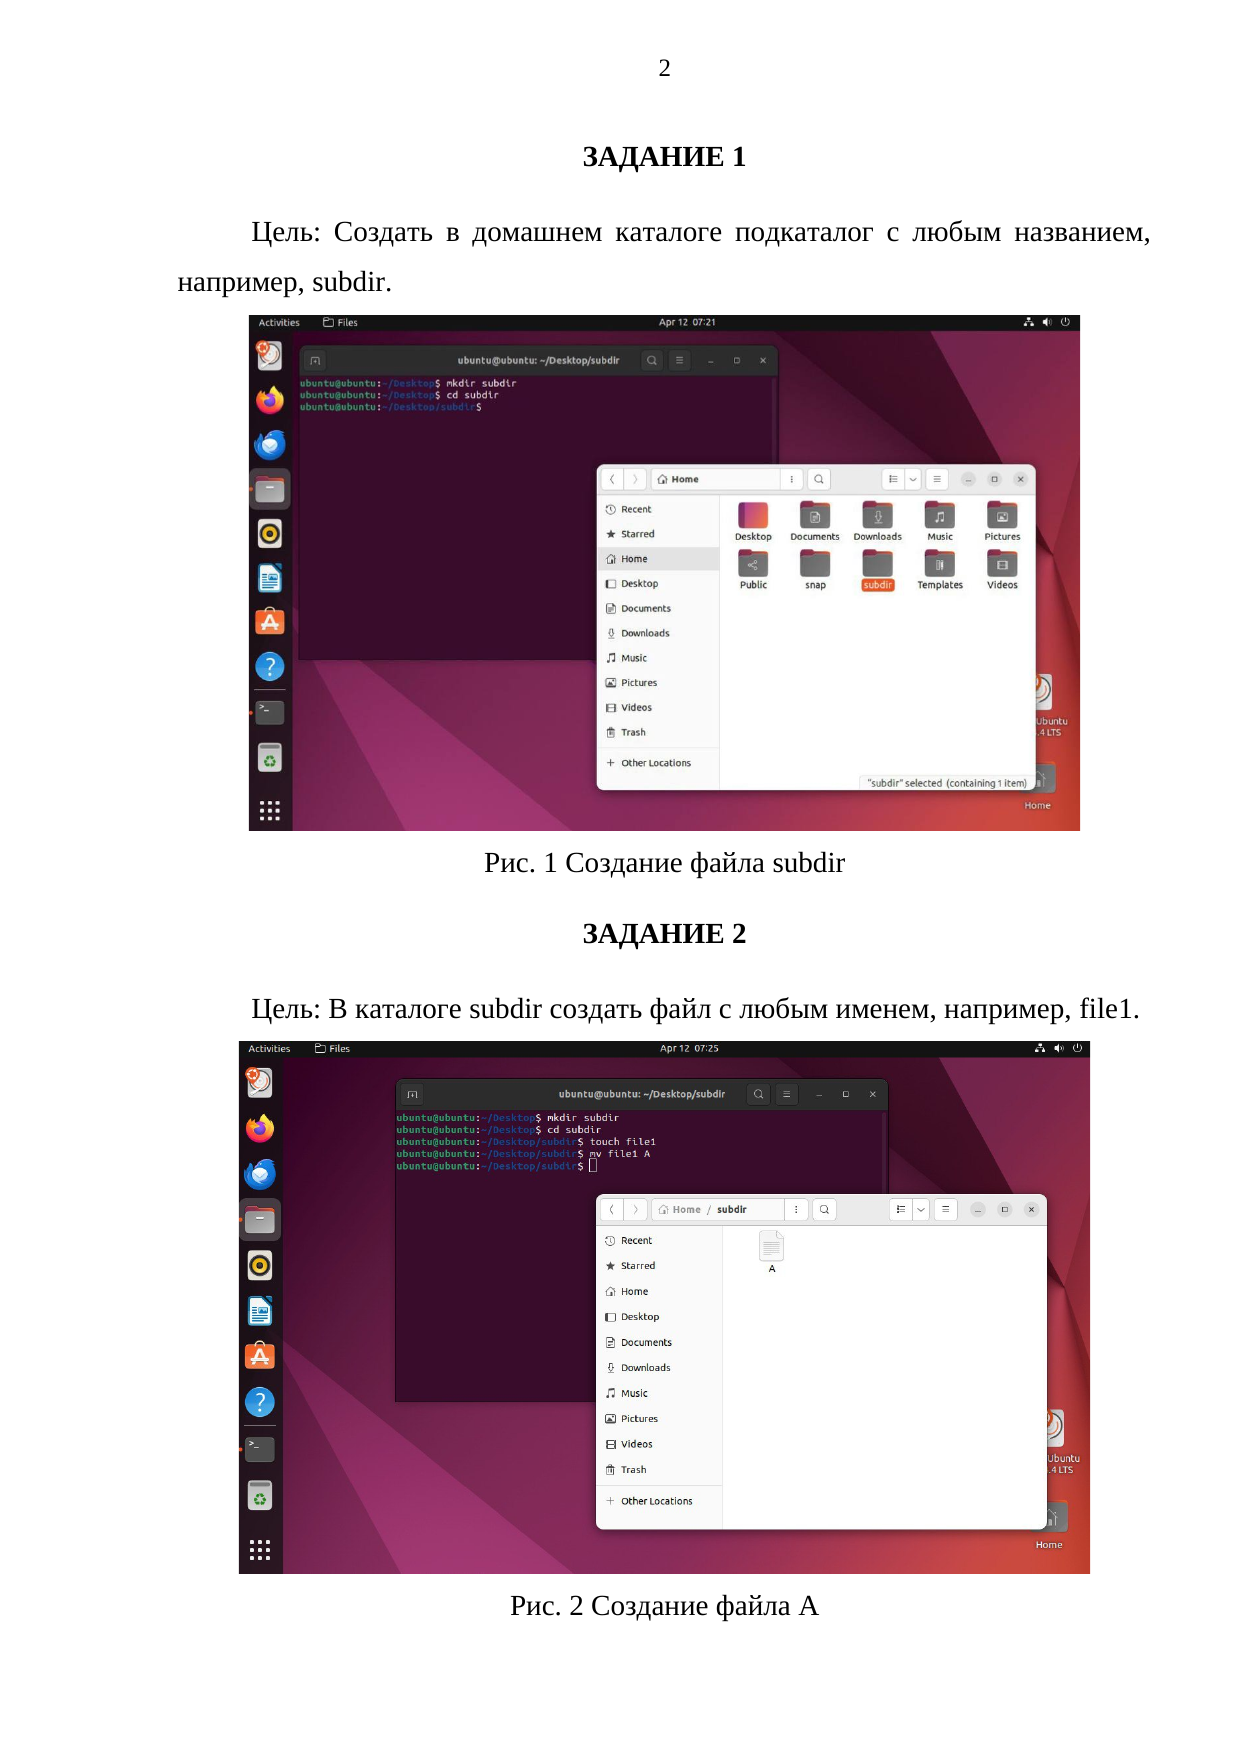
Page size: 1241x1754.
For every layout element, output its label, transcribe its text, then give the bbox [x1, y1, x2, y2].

text Цель: Создать в домашнем каталоге подкаталог с любым названием, например, subdir. [177, 214, 1152, 298]
text Рис. 1 Создание файла subdir [177, 845, 1152, 878]
text ЗАДАНИЕ 2 [177, 916, 1152, 949]
text Цель: В каталоге subdir создать файл с любым именем, например, file1. [177, 991, 1152, 1025]
text Рис. 2 Создание файла A [177, 1588, 1152, 1622]
text ЗАДАНИЕ 1 [177, 139, 1152, 172]
picture [248, 315, 1080, 831]
picture [238, 1041, 1091, 1574]
